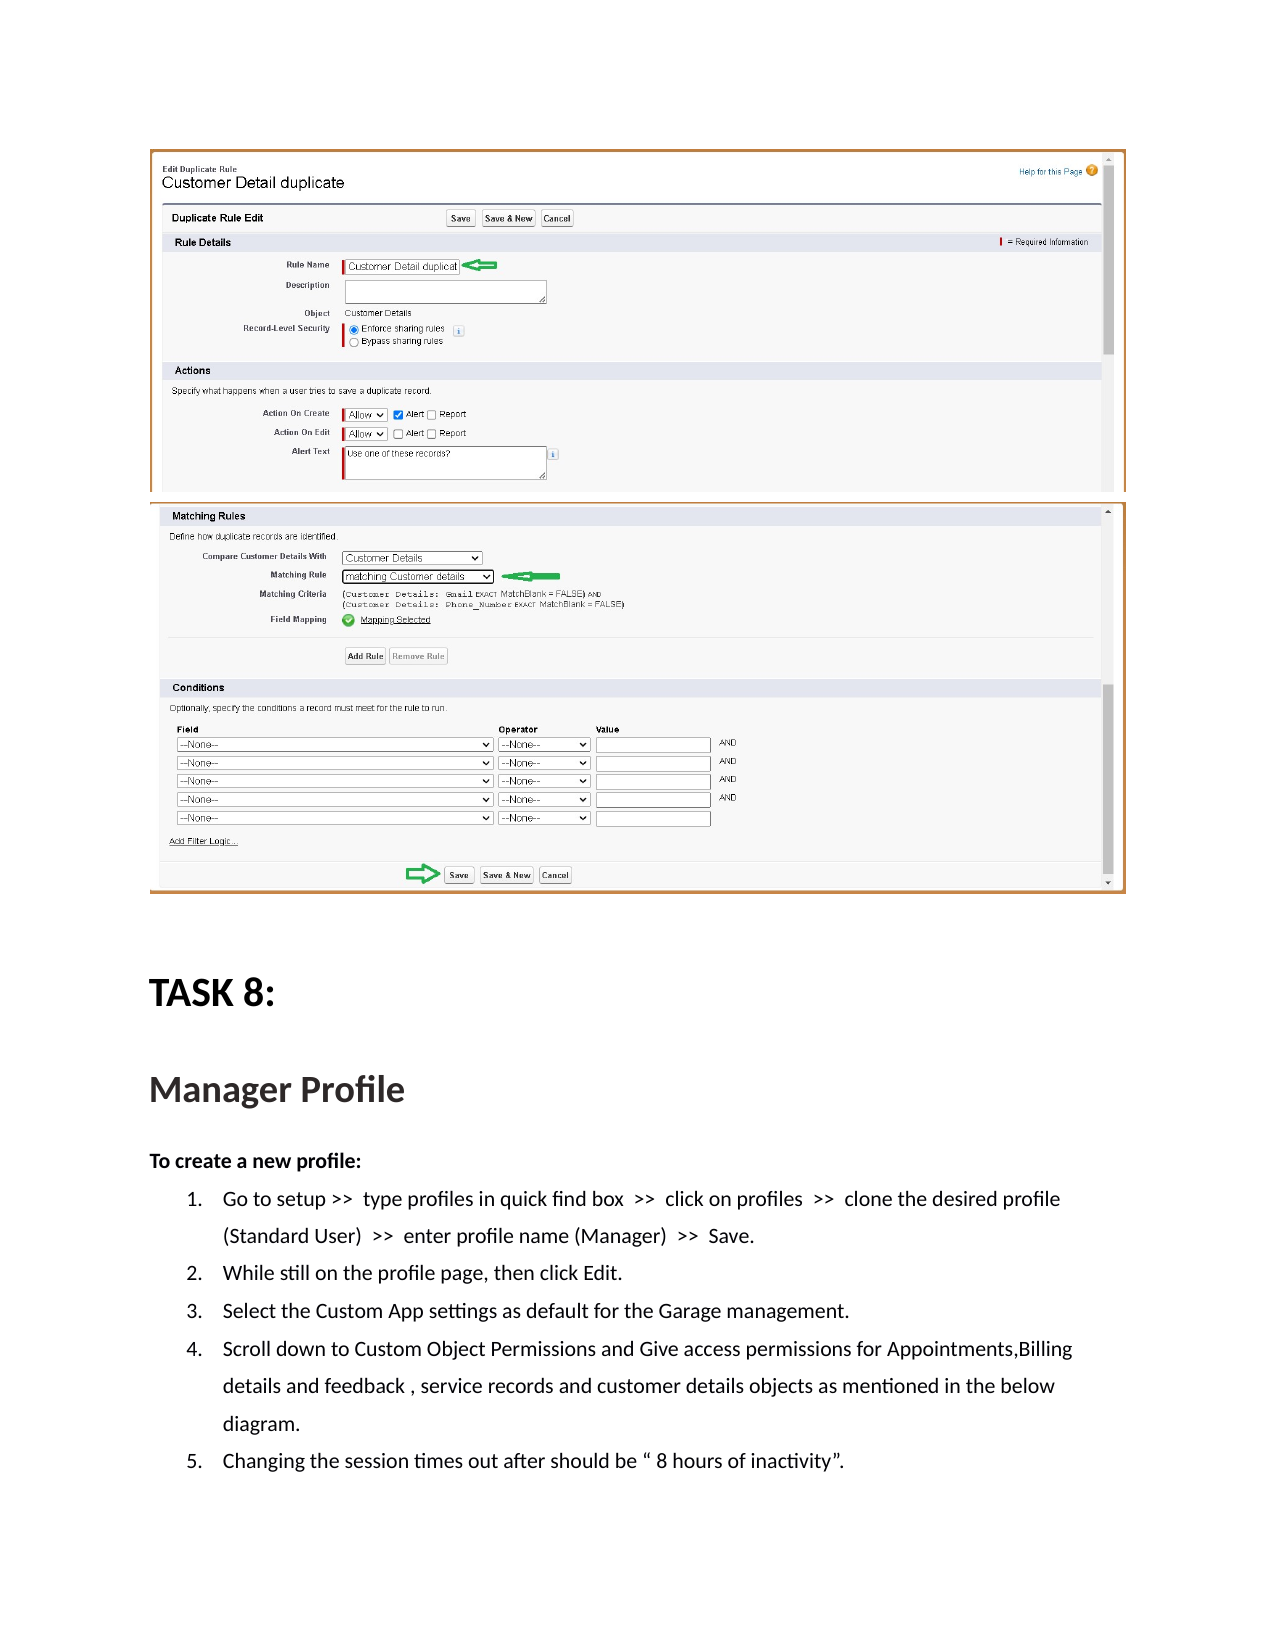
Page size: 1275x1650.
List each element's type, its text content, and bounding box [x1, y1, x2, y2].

subtitle Manager Profile [148, 1065, 1206, 1112]
list Select the Custom App settings as default for the Garage management. [186, 1297, 1126, 1324]
text To create a new profile: [149, 1147, 1002, 1174]
picture [150, 502, 1126, 894]
list While still on the profile page, then click Edit. [186, 1259, 1126, 1286]
picture [150, 149, 1126, 492]
list Changing the session times out after should be “ 8 hours of inactivity”. [186, 1447, 1126, 1474]
list Scroll down to Custom Object Permissions and Give access permissions for Appointments,Billing details and feedback , service records and customer details objects as mentioned in the below diagram. [186, 1335, 1126, 1436]
list Go to setup >> type profiles in quick find box >> click on profiles >> clone the desired profile (Standard User) >> enter profile name (Manager) >> Save. [186, 1185, 1126, 1249]
text TASK 8: [148, 966, 1206, 1017]
